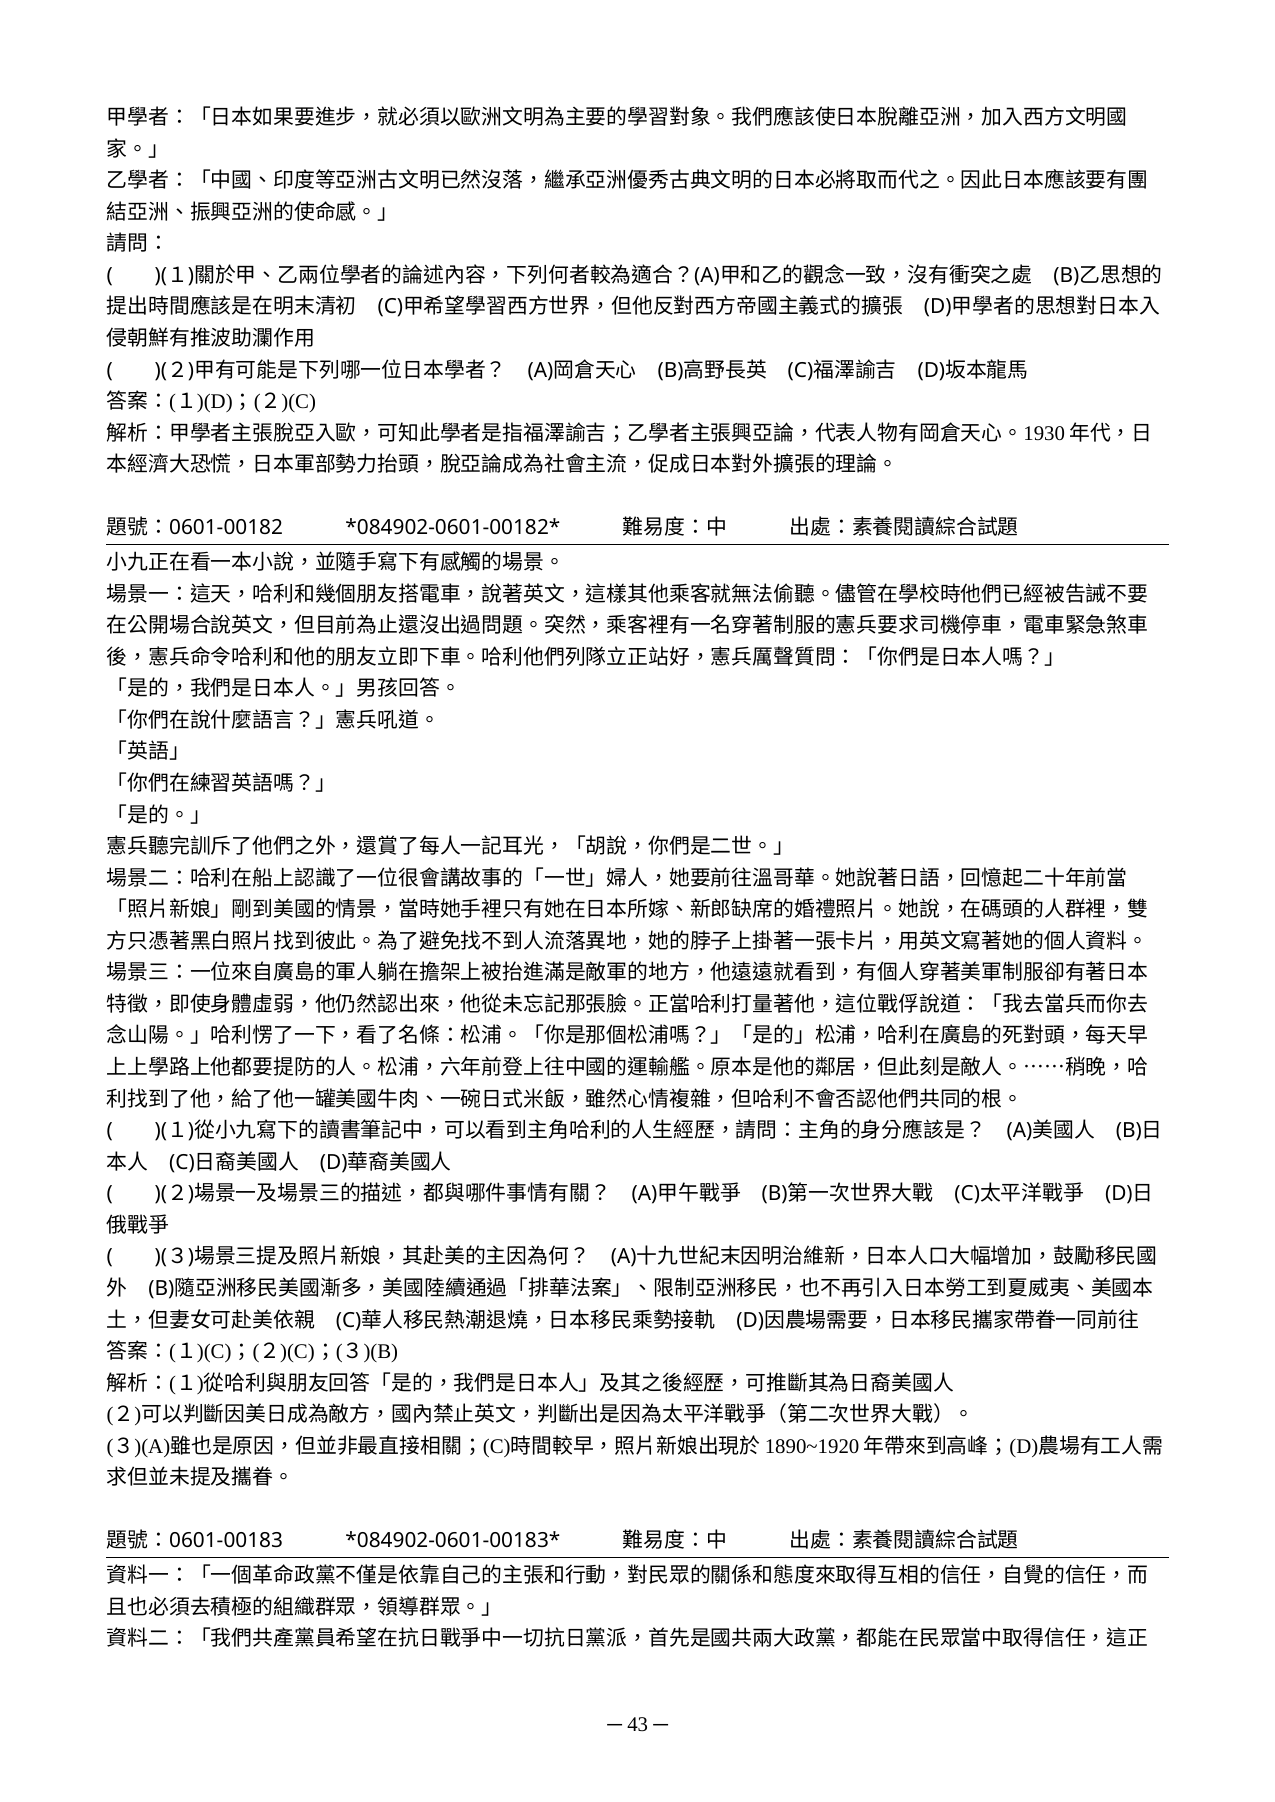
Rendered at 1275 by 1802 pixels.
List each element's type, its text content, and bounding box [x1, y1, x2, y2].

text 解析：(１)從哈利與朋友回答「是的，我們是日本人」及其之後經歷，可推斷其為日裔美國人 (２)可以判斷因美日成為敵方，國內禁止英文，判斷出是因為太平洋戰爭（第二次世界大戰）。 (３)(A)雖也是原因，但並非最直接相關；(C)時間較早，照片新娘出現於1890~1920年帶來到高峰；(D)農場有工人需求但並未提及攜眷。 [106, 1365, 1169, 1492]
text 小九正在看一本小說，並隨手寫下有感觸的場景。 場景一：這天，哈利和幾個朋友搭電車，說著英文，這樣其他乘客就無法偷聽。儘管在學校時他們已經被告誡不要在公開場合說英文，但目前為止還沒出過問題。突然，乘客裡有一名穿著制服的憲兵要求司機停車，電車緊急煞車後，憲兵命令哈利和他的朋友立即下車。哈利他們列隊立正站好，憲兵厲聲質問：「你們是日本人嗎？」 「是的，我們是日本人。」男孩回答。 「你們在說什麼語言？」憲兵吼道。 「英語」 「你們在練習英語嗎？」 「是的。」 憲兵聽完訓斥了他們之外，還賞了每人一記耳光，「胡說，你們是二世。」 場景二：哈利在船上認識了一位很會講故事的「一世」婦人，她要前往溫哥華。她說著日語，回憶起二十年前當「照片新娘」剛到美國的情景，當時她手裡只有她在日本所嫁、新郎缺席的婚禮照片。她說，在碼頭的人群裡，雙方只憑著黑白照片找到彼此。為了避免找不到人流落異地，她的脖子上掛著一張卡片，用英文寫著她的個人資料。 場景三：一位來自廣島的軍人躺在擔架上被抬進滿是敵軍的地方，他遠遠就看到，有個人穿著美軍制服卻有著日本特徵，即使身體虛弱，他仍然認出來，他從未忘記那張臉。正當哈利打量著他，這位戰俘說道：「我去當兵而你去念山陽。」哈利愣了一下，看了名條：松浦。「你是那個松浦嗎？」「是的」松浦，哈利在廣島的死對頭，每天早上上學路上他都要提防的人。松浦，六年前登上往中國的運輸艦。原本是他的鄰居，但此刻是敵人。……稍晚，哈利找到了他，給了他一罐美國牛肉、一碗日式米飯，雖然心情複雜，但哈利不會否認他們共同的根。 ( )(１)從小九寫下的讀書筆記中，可以看到主角哈利的人生經歷，請問：主角的身分應該是？ (A)美國人 (B)日本人 (C)日裔美國人 (D)華裔美國人 ( )(２)場景一及場景三的描述，都與哪件事情有關？ (A)甲午戰爭 (B)第一次世界大戰 (C)太平洋戰爭 (D)日俄戰爭 ( )(３)場景三提及照片新娘，其赴美的主因為何？ (A)十九世紀末因明治維新，日本人口大幅增加，鼓勵移民國外 (B)隨亞洲移民美國漸多，美國陸續通過「排華法案」、限制亞洲移民，也不再引入日本勞工到夏威夷、美國本土，但妻女可赴美依親 (C)華人移民熱潮退燒，日本移民乘勢接軌 (D)因農場需要，日本移民攜家帶眷一同前往 [106, 545, 1169, 1334]
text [106, 100, 1169, 384]
text 題號：0601-00183 *084902-0601-00183* 難易度：中 出處：素養閱讀綜合試題 [106, 1523, 1169, 1557]
text 題號：0601-00182 *084902-0601-00182* 難易度：中 出處：素養閱讀綜合試題 [106, 510, 1169, 544]
text 解析：甲學者主張脫亞入歐，可知此學者是指福澤諭吉；乙學者主張興亞論，代表人物有岡倉天心。1930年代，日本經濟大恐慌，日本軍部勢力抬頭，脫亞論成為社會主流，促成日本對外擴張的理論。 [106, 415, 1169, 478]
text 答案：(１)(D)；(２)(C) [106, 384, 1169, 415]
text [106, 1558, 1169, 1652]
text 答案：(１)(C)；(２)(C)；(３)(B) [106, 1334, 1169, 1365]
